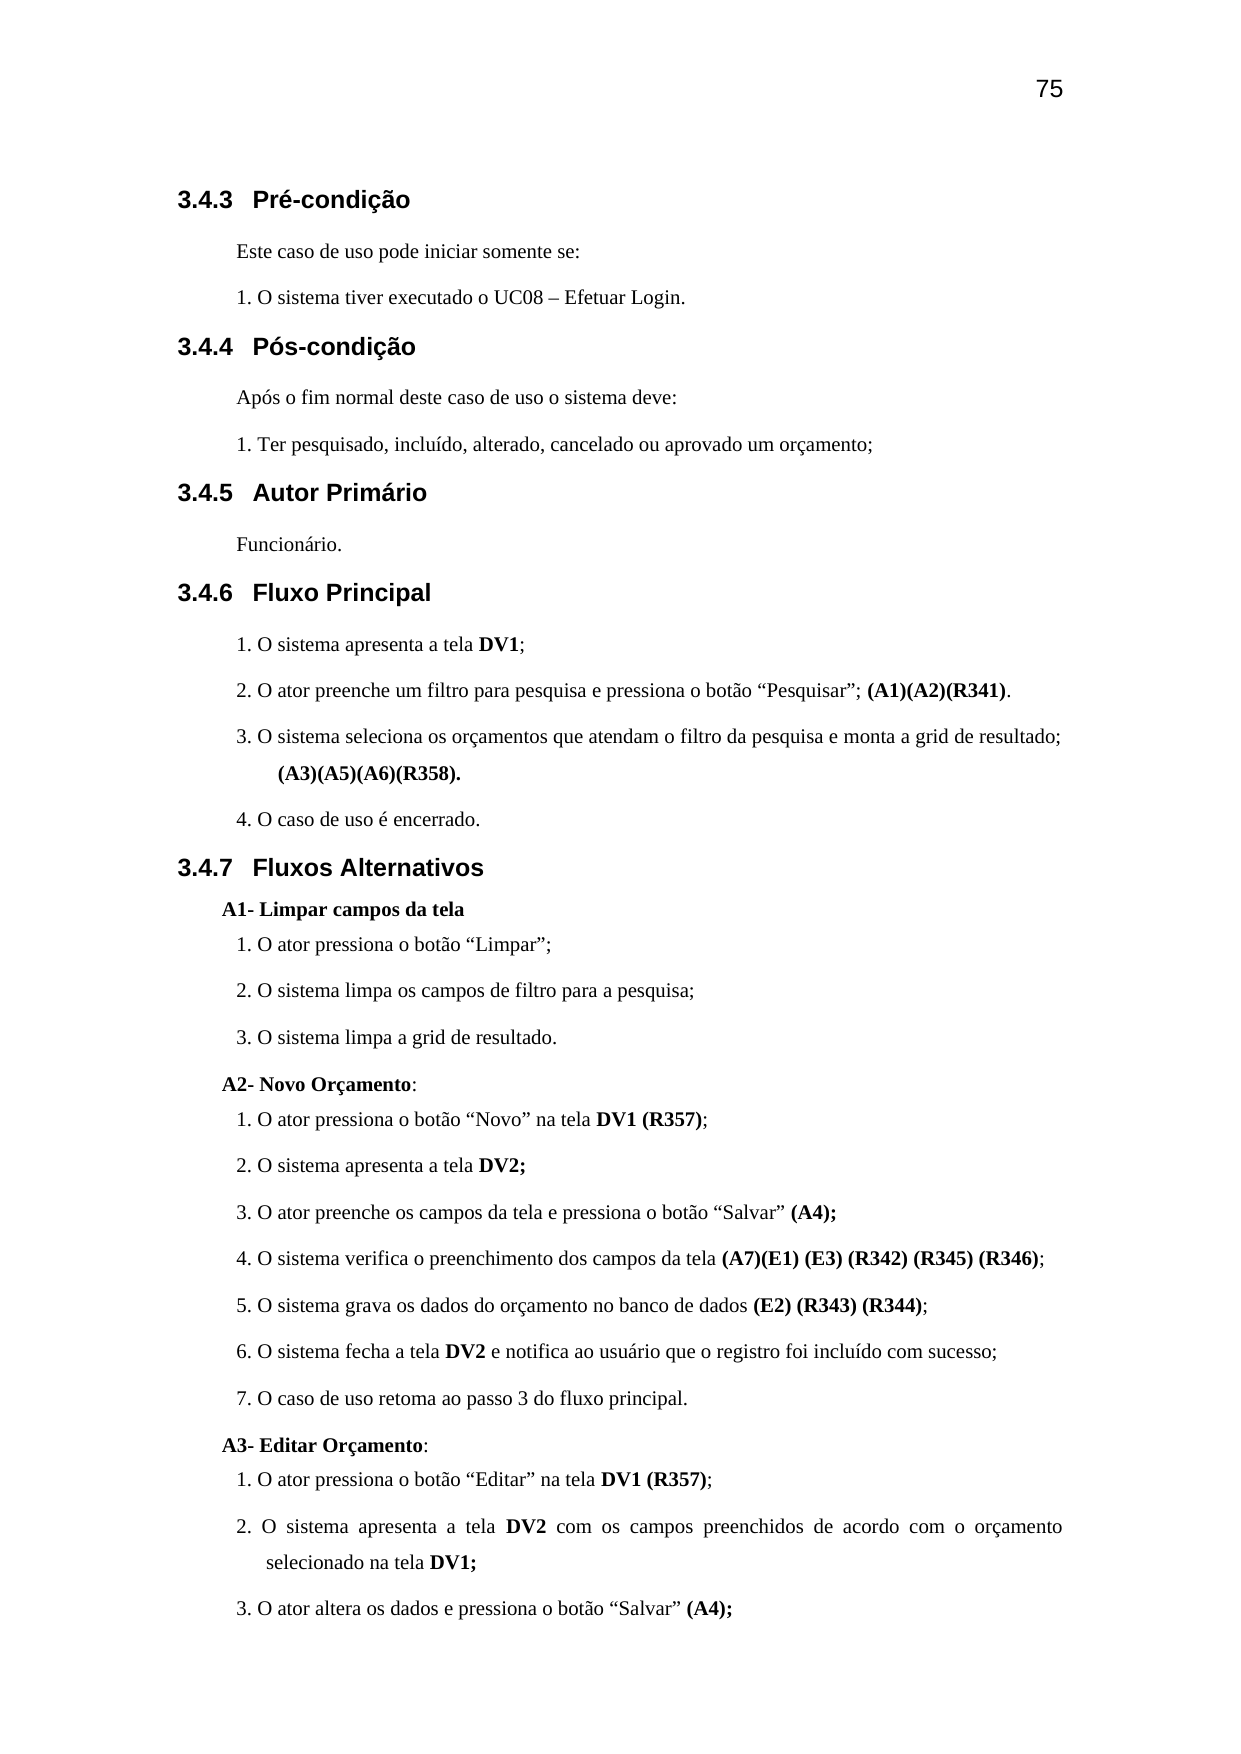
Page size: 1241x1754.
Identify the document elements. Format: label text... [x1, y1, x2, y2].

text A2- Novo Orçamento: [177, 1071, 1063, 1096]
text A3- Editar Orçamento: [177, 1432, 1063, 1457]
text 6. O sistema fecha a tela DV2 e notifica ao usuário que o registro foi incluído com sucesso; [236, 1339, 1063, 1363]
text 3. O ator preenche os campos da tela e pressiona o botão “Salvar” (A4); [236, 1199, 1063, 1224]
text A1- Limpar campos da tela [177, 896, 1063, 921]
text 1. O ator pressiona o botão “Editar” na tela DV1 (R357); [236, 1467, 1063, 1491]
text 1. O ator pressiona o botão “Novo” na tela DV1 (R357); [236, 1107, 1063, 1131]
text Fluxo Principal [177, 578, 1063, 607]
text 2. O sistema limpa os campos de filtro para a pesquisa; [236, 978, 1063, 1002]
text 1. Ter pesquisado, incluído, alterado, cancelado ou aprovado um orçamento; [236, 431, 1063, 456]
text 1. O ator pressiona o botão “Limpar”; [236, 932, 1063, 956]
text Este caso de uso pode iniciar somente se: [236, 238, 1063, 263]
text 3. O ator altera os dados e pressiona o botão “Salvar” (A4); [236, 1596, 1063, 1620]
text 2. O ator preenche um filtro para pesquisa e pressiona o botão “Pesquisar”; (A1)(A2)(R341). [236, 678, 1063, 702]
text 5. O sistema grava os dados do orçamento no banco de dados (E2) (R343) (R344); [236, 1292, 1063, 1317]
text 4. O sistema verifica o preenchimento dos campos da tela (A7)(E1) (E3) (R342) (R345) (R346); [236, 1246, 1063, 1270]
text 3. O sistema limpa a grid de resultado. [236, 1025, 1063, 1049]
text 1. O sistema apresenta a tela DV1; [236, 631, 1063, 656]
text Autor Primário [177, 478, 1063, 507]
text Pós-condição [177, 331, 1063, 360]
text Após o fim normal deste caso de uso o sistema deve: [236, 385, 1063, 409]
text Pré-condição [177, 185, 1063, 214]
text 2. O sistema apresenta a tela DV2 com os campos preenchidos de acordo com o orçamento selecionado na tela DV1; [236, 1514, 1063, 1574]
text 3. O sistema seleciona os orçamentos que atendam o filtro da pesquisa e monta a grid de resultado; (A3)(A5)(A6)(R358). [236, 724, 1063, 784]
text Funcionário. [236, 531, 1063, 556]
text 2. O sistema apresenta a tela DV2; [236, 1153, 1063, 1177]
text Fluxos Alternativos [177, 853, 1063, 882]
text 1. O sistema tiver executado o UC08 – Efetuar Login. [236, 285, 1063, 309]
text 4. O caso de uso é encerrado. [236, 807, 1063, 831]
text 7. O caso de uso retoma ao passo 3 do fluxo principal. [236, 1385, 1063, 1409]
